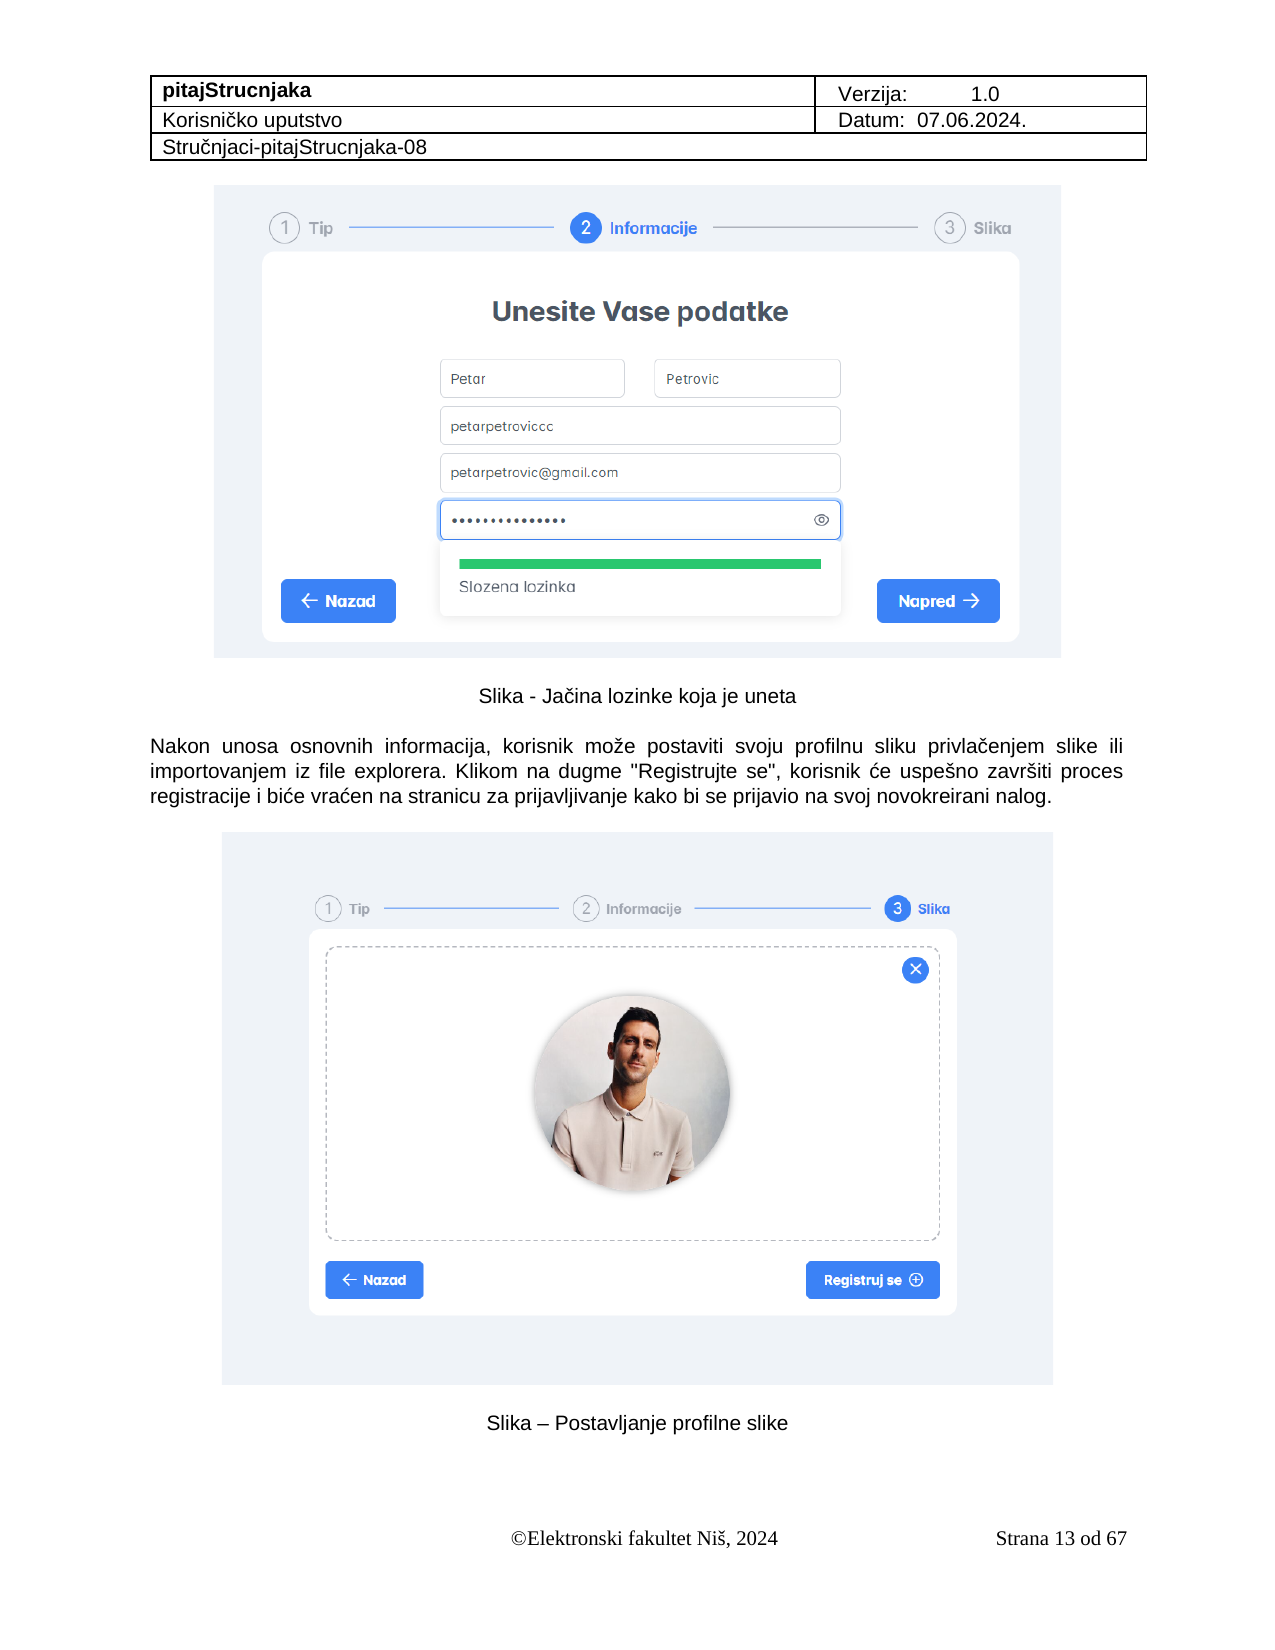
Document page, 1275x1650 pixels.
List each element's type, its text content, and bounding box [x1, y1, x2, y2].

picture [213, 185, 1062, 658]
picture [221, 832, 1054, 1385]
text Slika - Jačina lozinke koja je uneta [150, 683, 1125, 708]
text Slika – Postavljanje profilne slike [150, 1409, 1125, 1434]
text Nakon unosa osnovnih informacija, korisnik može postaviti svoju profilnu sliku privlačenjem slike ili importovanjem iz file explorera. Klikom na dugme "Registrujte se", korisnik će uspešno završiti proces registracije i biće vraćen na stranicu za prijavljivanje kako bi se prijavio na svoj novokreirani nalog. [150, 733, 1125, 808]
